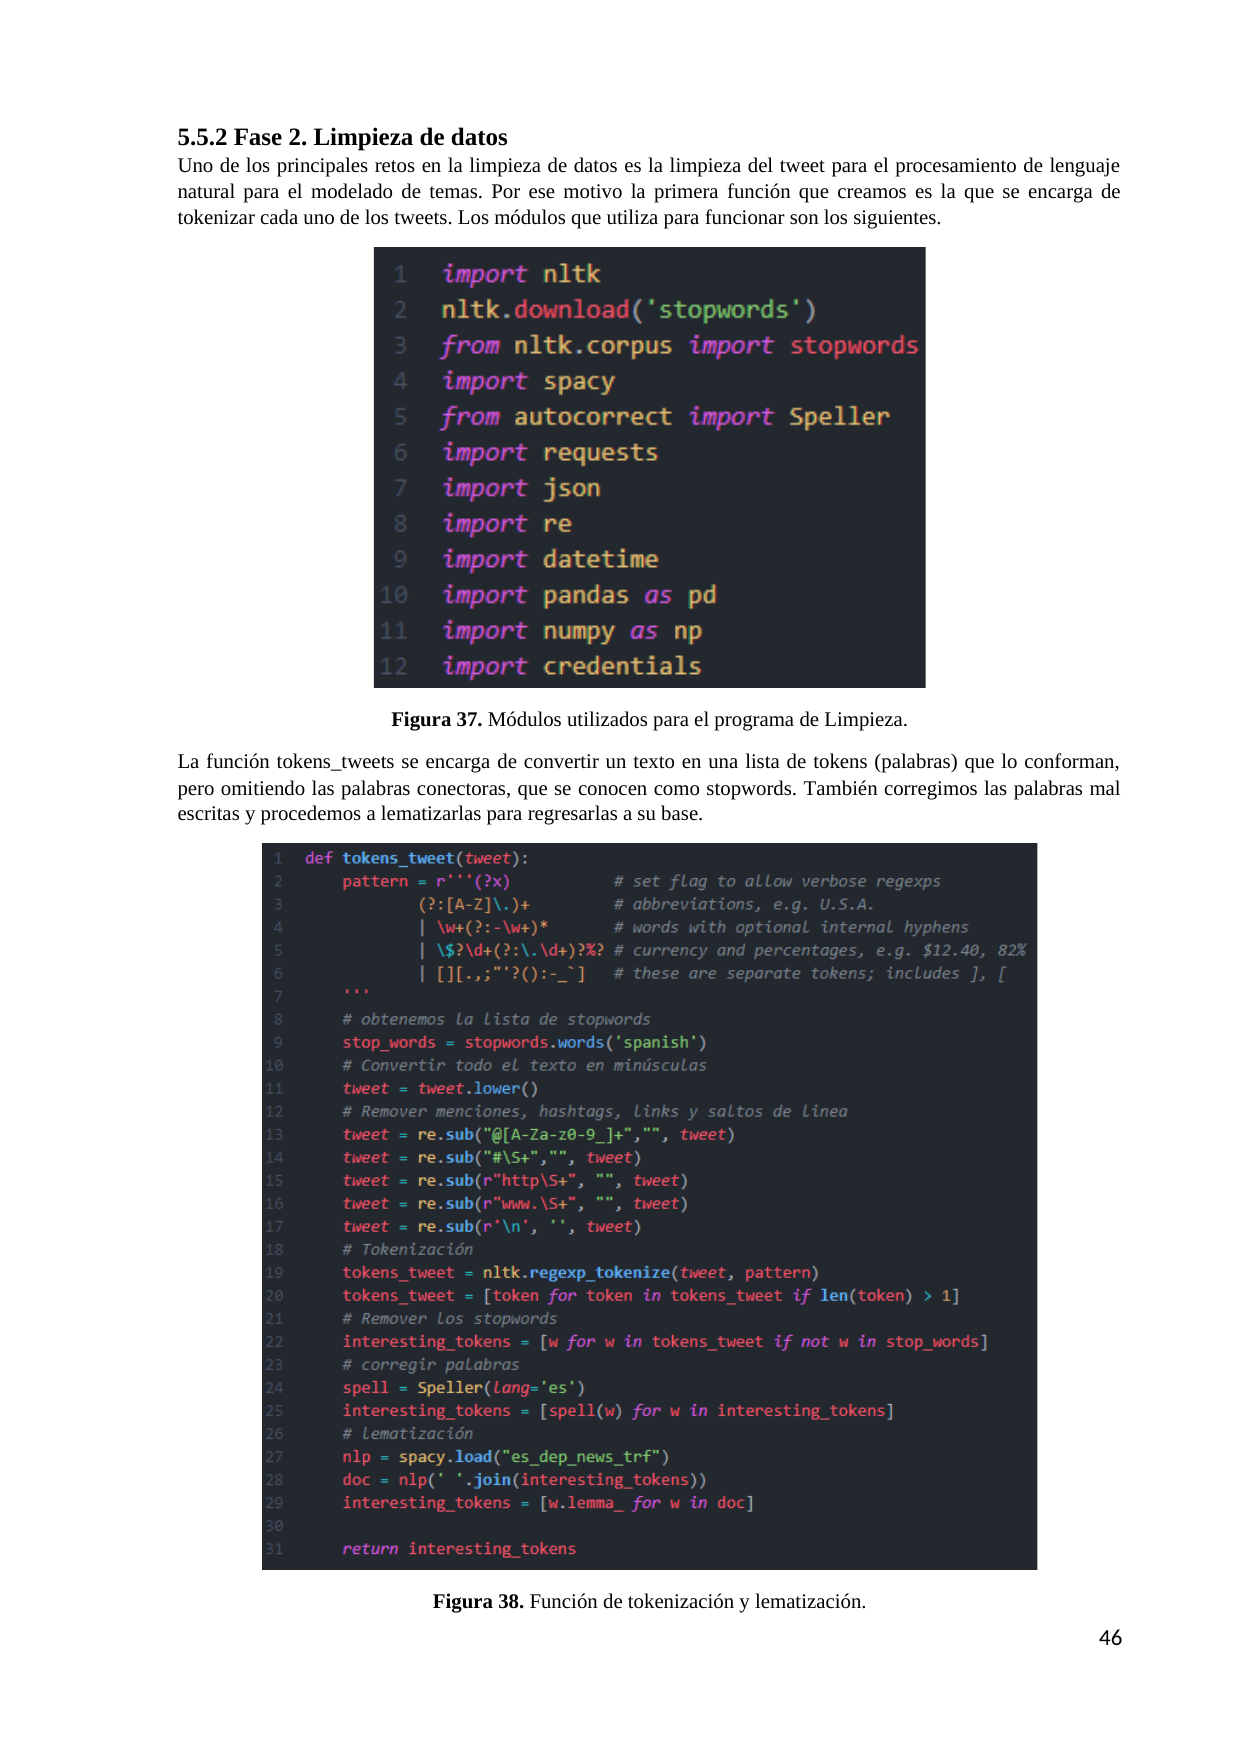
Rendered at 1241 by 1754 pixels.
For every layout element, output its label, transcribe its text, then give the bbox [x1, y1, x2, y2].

picture [262, 843, 1038, 1570]
text Figura 37. Módulos utilizados para el programa de Limpieza. [177, 707, 1122, 731]
text Figura 38. Función de tokenización y lematización. [177, 1588, 1122, 1613]
text Uno de los principales retos en la limpieza de datos es la limpieza del tweet para el procesamiento de lenguaje natural para el modelado de temas. Por ese motivo la primera función que creamos es la que se encarga de tokenizar cada uno de los tweets. Los módulos que utiliza para funcionar son los siguientes. [177, 153, 1122, 229]
picture [373, 247, 926, 688]
text La función tokens_tweets se encarga de convertir un texto en una lista de tokens (palabras) que lo conforman, pero omitiendo las palabras conectoras, que se conocen como stopwords. También corregimos las palabras mal escritas y procedemos a lematizarlas para regresarlas a su base. [177, 749, 1122, 825]
subtitle 5.5.2 Fase 2. Limpieza de datos [177, 122, 1122, 151]
